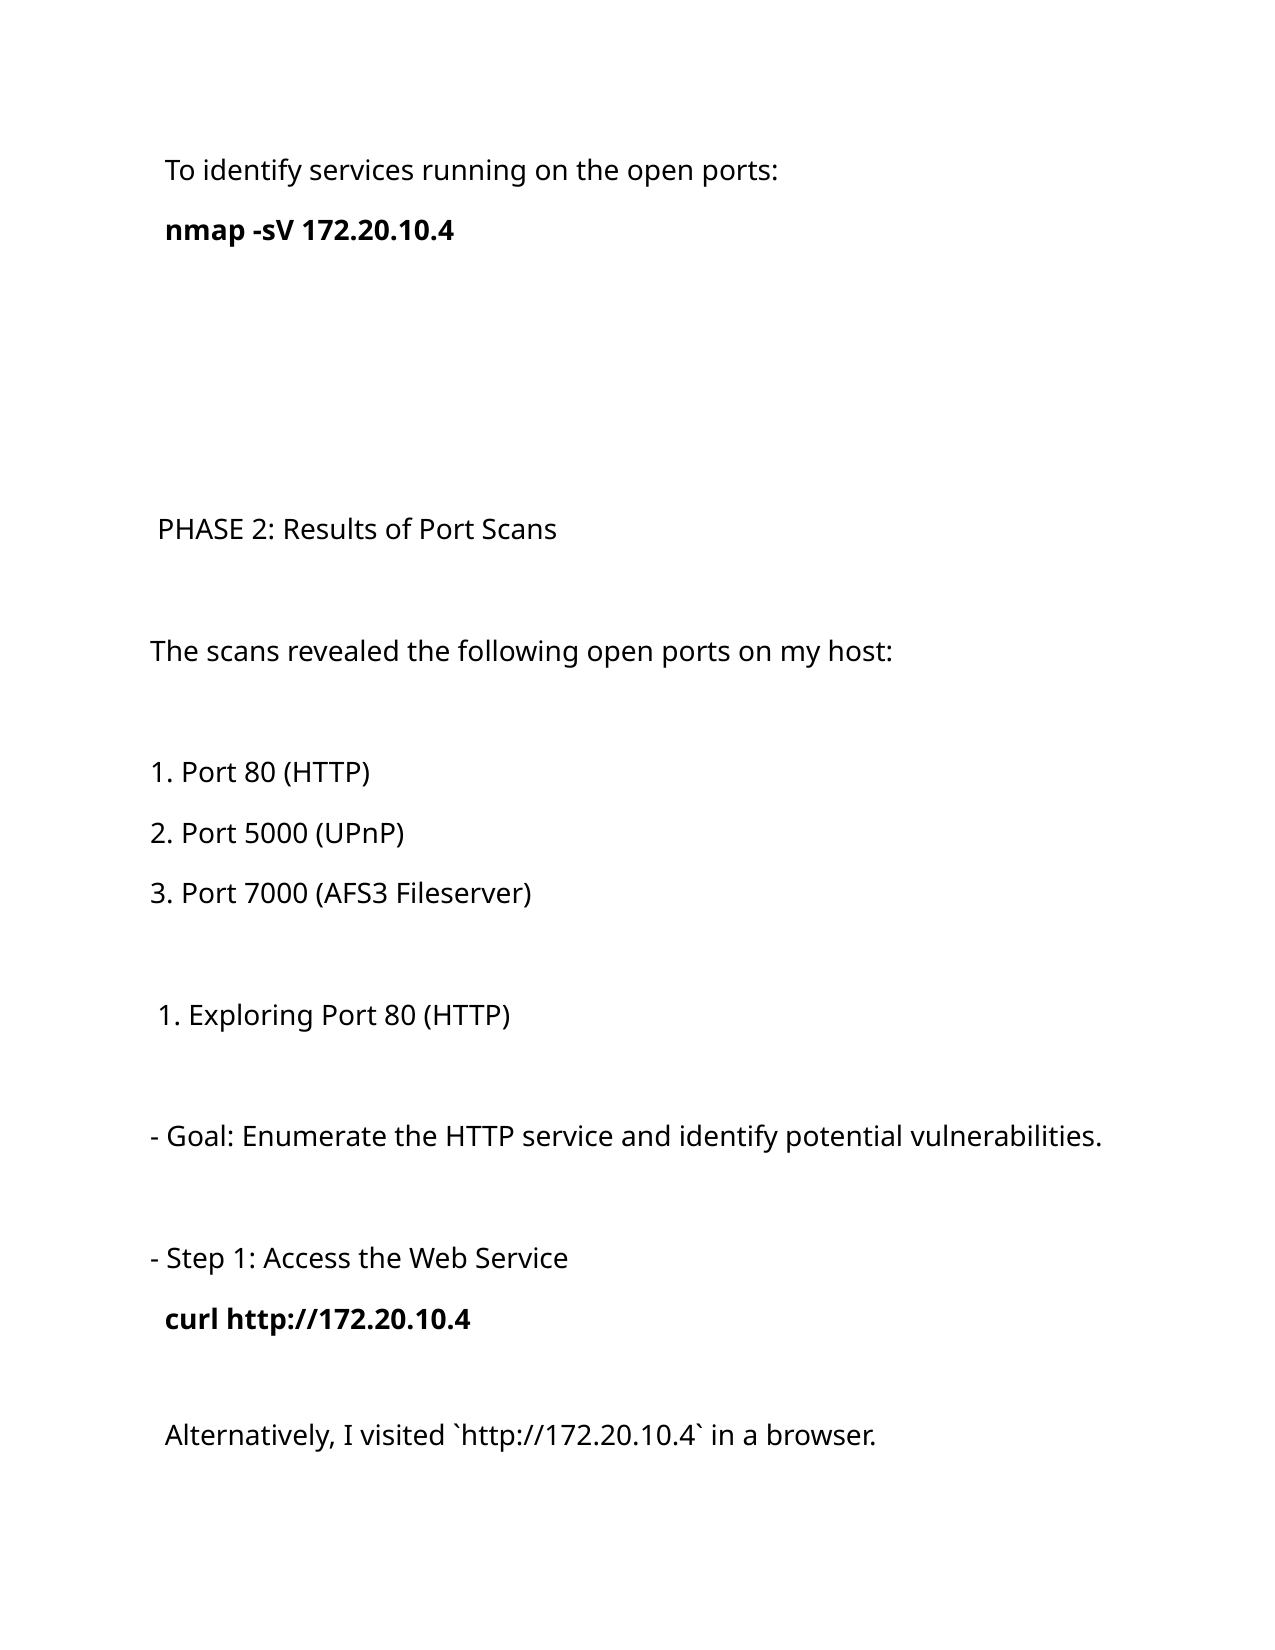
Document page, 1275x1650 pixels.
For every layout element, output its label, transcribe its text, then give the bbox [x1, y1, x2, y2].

text - Goal: Enumerate the HTTP service and identify potential vulnerabilities. [150, 1117, 1125, 1155]
text To identify services running on the open ports: [150, 150, 1125, 188]
text 2. Port 5000 (UPnP) [150, 813, 1125, 851]
text Alternatively, I visited `http://172.20.10.4` in a browser. [150, 1416, 1125, 1454]
text 3. Port 7000 (AFS3 Fileserver) [150, 874, 1125, 912]
text 1. Exploring Port 80 (HTTP) [150, 995, 1125, 1034]
text - Step 1: Access the Web Service [150, 1238, 1125, 1277]
text PHASE 2: Results of Port Scans [150, 509, 1125, 548]
text nmap -sV 172.20.10.4 [150, 211, 1125, 249]
text The scans revealed the following open ports on my host: [150, 631, 1125, 669]
text curl http://172.20.10.4 [150, 1299, 1125, 1337]
text 1. Port 80 (HTTP) [150, 752, 1125, 791]
